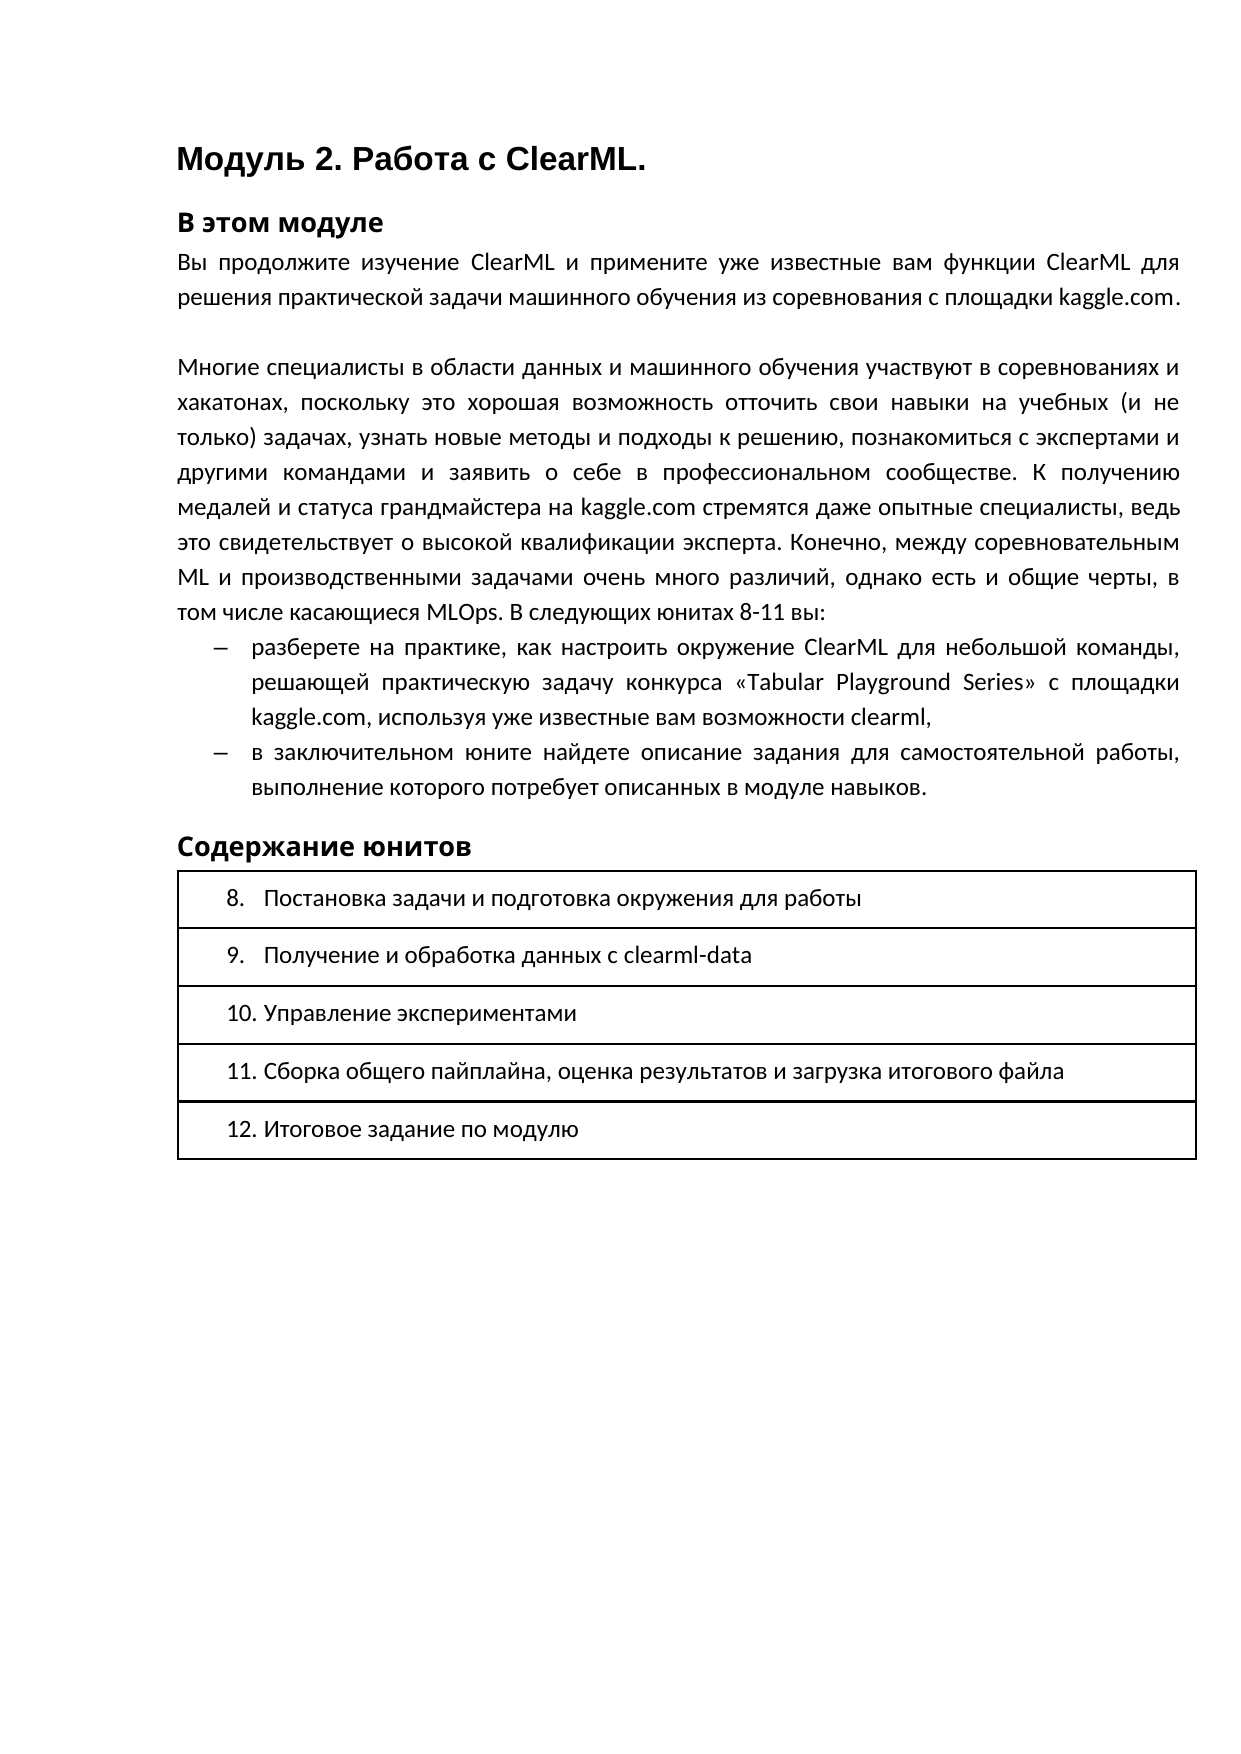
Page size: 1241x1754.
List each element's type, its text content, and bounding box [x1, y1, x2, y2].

text Вы продолжите изучение ClearML и примените уже известные вам функции ClearML для решения практической задачи машинного обучения из соревнования с площадки kaggle.com. [177, 246, 1181, 312]
list в заключительном юните найдете описание задания для самостоятельной работы, выполнение которого потребует описанных в модуле навыков. [213, 736, 1181, 802]
subtitle Модуль 2. Работа с ClearML. [176, 139, 1181, 177]
subtitle В этом модуле [177, 204, 1181, 241]
subtitle Содержание юнитов [177, 827, 1181, 864]
list разберете на практике, как настроить окружение ClearML для небольшой команды, решающей практическую задачу конкурса «Tabular Playground Series» с площадки kaggle.com, используя уже известные вам возможности clearml, [213, 631, 1181, 732]
text Многие специалисты в области данных и машинного обучения участвуют в соревнованиях и хакатонах, поскольку это хорошая возможность отточить свои навыки на учебных (и не только) задачах, узнать новые методы и подходы к решению, познакомиться с экспертами и другими командами и заявить о себе в профессиональном сообществе. К получению медалей и статуса грандмайстера на kaggle.com стремятся даже опытные специалисты, ведь это свидетельствует о высокой квалификации эксперта. Конечно, между соревновательным ML и производственными задачами очень много различий, однако есть и общие черты, в том числе касающиеся MLOps. В следующих юнитах 8-11 вы: [177, 351, 1181, 627]
table_cell Получение и обработка данных с clearml-data [179, 929, 1195, 985]
table_cell Управление экспериментами [179, 987, 1195, 1043]
table_cell Сборка общего пайплайна, оценка результатов и загрузка итогового файла [179, 1045, 1195, 1100]
table_header Постановка задачи и подготовка окружения для работы [179, 872, 1195, 927]
table_cell Итоговое задание по модулю [179, 1103, 1195, 1158]
